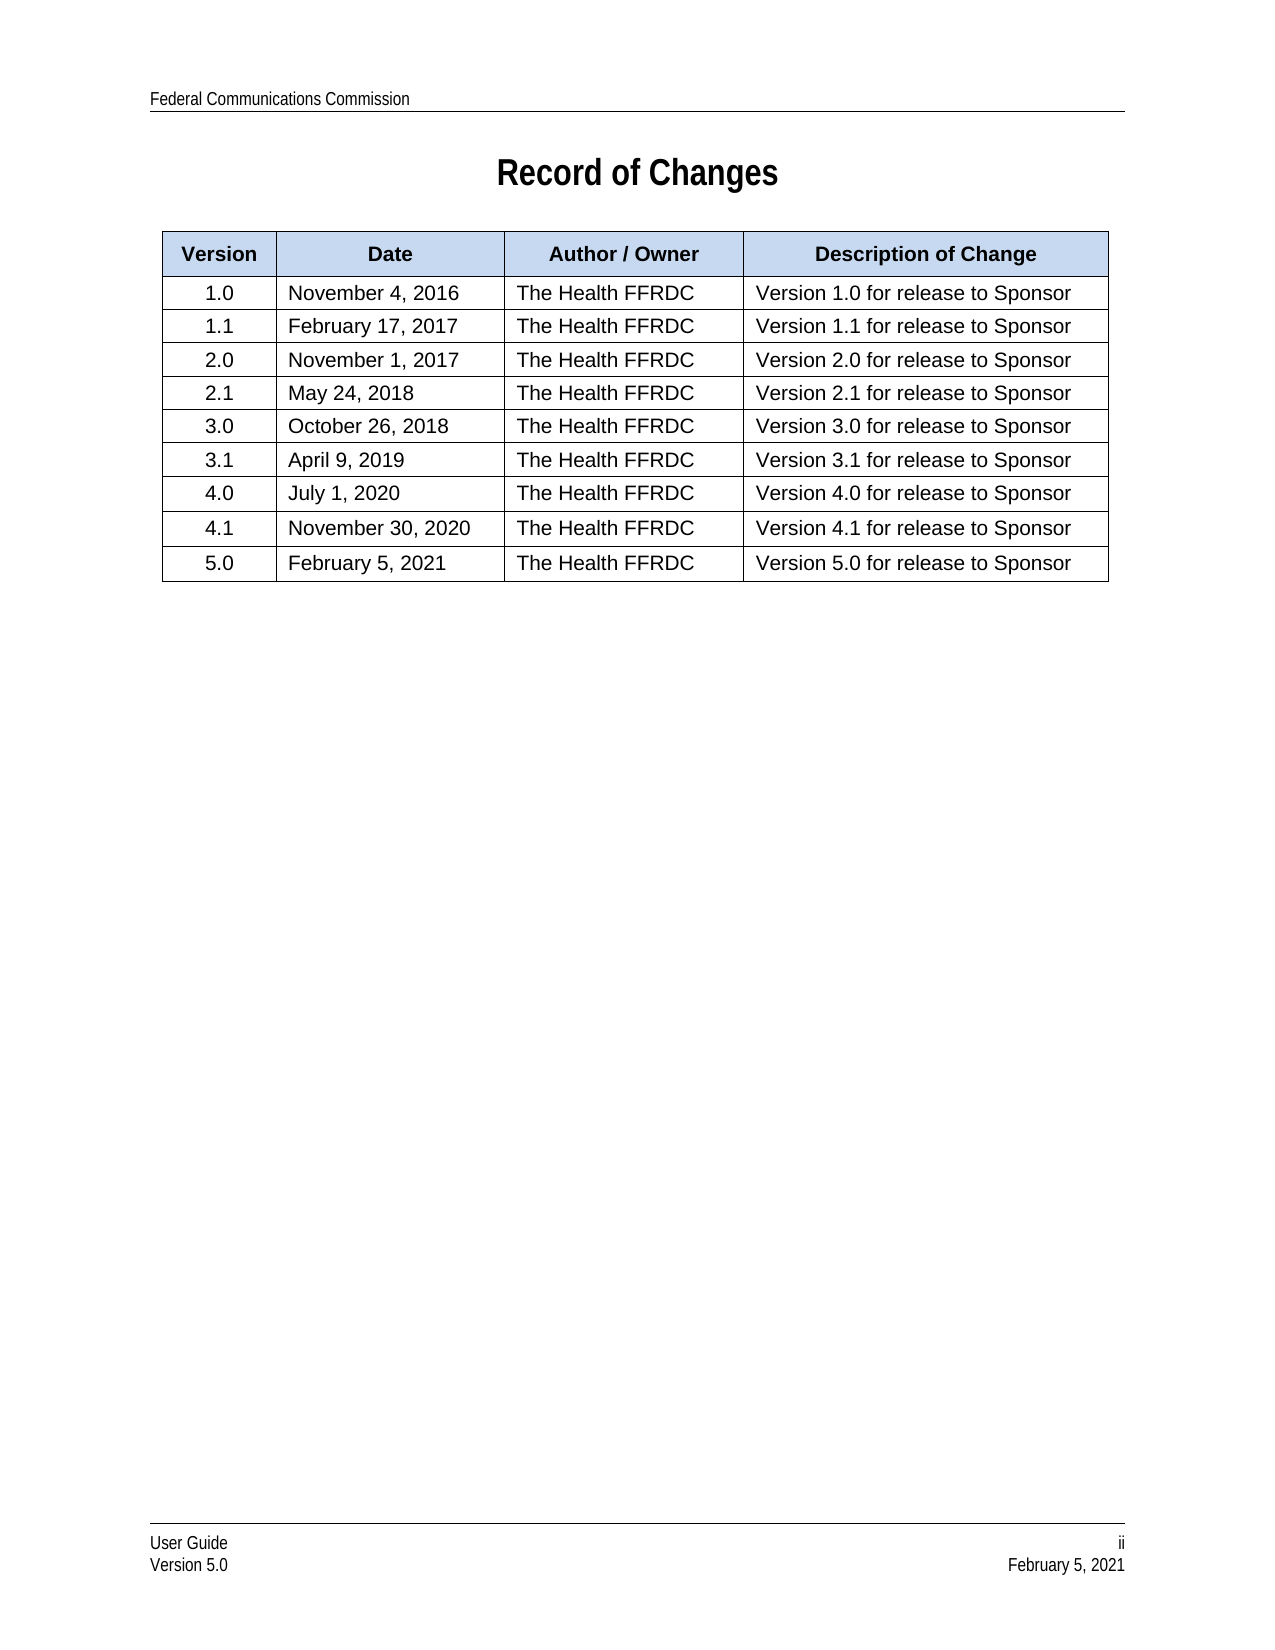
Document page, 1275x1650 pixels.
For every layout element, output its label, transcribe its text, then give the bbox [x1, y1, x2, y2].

table_cell Version 1.1 for release to Sponsor [744, 310, 1108, 342]
table_cell 4.0 [163, 477, 276, 511]
table_cell 4.1 [163, 512, 276, 546]
table_cell The Health FFRDC [505, 410, 743, 442]
table_cell Version 2.0 for release to Sponsor [744, 343, 1108, 376]
table_header Date [277, 232, 504, 276]
table_cell July 1, 2020 [277, 477, 504, 511]
table_cell 2.1 [163, 377, 276, 409]
table_cell The Health FFRDC [505, 343, 743, 376]
table_cell 1.1 [163, 310, 276, 342]
table_cell November 4, 2016 [277, 277, 504, 309]
table_cell 3.1 [163, 443, 276, 476]
table_cell Version 3.0 for release to Sponsor [744, 410, 1108, 442]
table_cell Version 4.1 for release to Sponsor [744, 512, 1108, 546]
table_cell May 24, 2018 [277, 377, 504, 409]
table_cell The Health FFRDC [505, 377, 743, 409]
table_cell Version 4.0 for release to Sponsor [744, 477, 1108, 511]
table_cell Version 3.1 for release to Sponsor [744, 443, 1108, 476]
table_cell 3.0 [163, 410, 276, 442]
table_header Description of Change [744, 232, 1108, 276]
table_cell February 17, 2017 [277, 310, 504, 342]
table_cell April 9, 2019 [277, 443, 504, 476]
table_cell The Health FFRDC [505, 310, 743, 342]
table_cell 5.0 [163, 547, 276, 581]
table_cell The Health FFRDC [505, 443, 743, 476]
table_cell The Health FFRDC [505, 512, 743, 546]
table_cell Version 1.0 for release to Sponsor [744, 277, 1108, 309]
table_cell Version 2.1 for release to Sponsor [744, 377, 1108, 409]
table_cell November 30, 2020 [277, 512, 504, 546]
table_header Author / Owner [505, 232, 743, 276]
table_cell February 5, 2021 [277, 547, 504, 581]
text Record of Changes [150, 150, 1125, 193]
table_cell 1.0 [163, 277, 276, 309]
table_cell The Health FFRDC [505, 547, 743, 581]
table_cell November 1, 2017 [277, 343, 504, 376]
table_cell Version 5.0 for release to Sponsor [744, 547, 1108, 581]
table_header Version [163, 232, 276, 276]
table_cell 2.0 [163, 343, 276, 376]
table_cell The Health FFRDC [505, 277, 743, 309]
table_cell October 26, 2018 [277, 410, 504, 442]
table_cell The Health FFRDC [505, 477, 743, 511]
